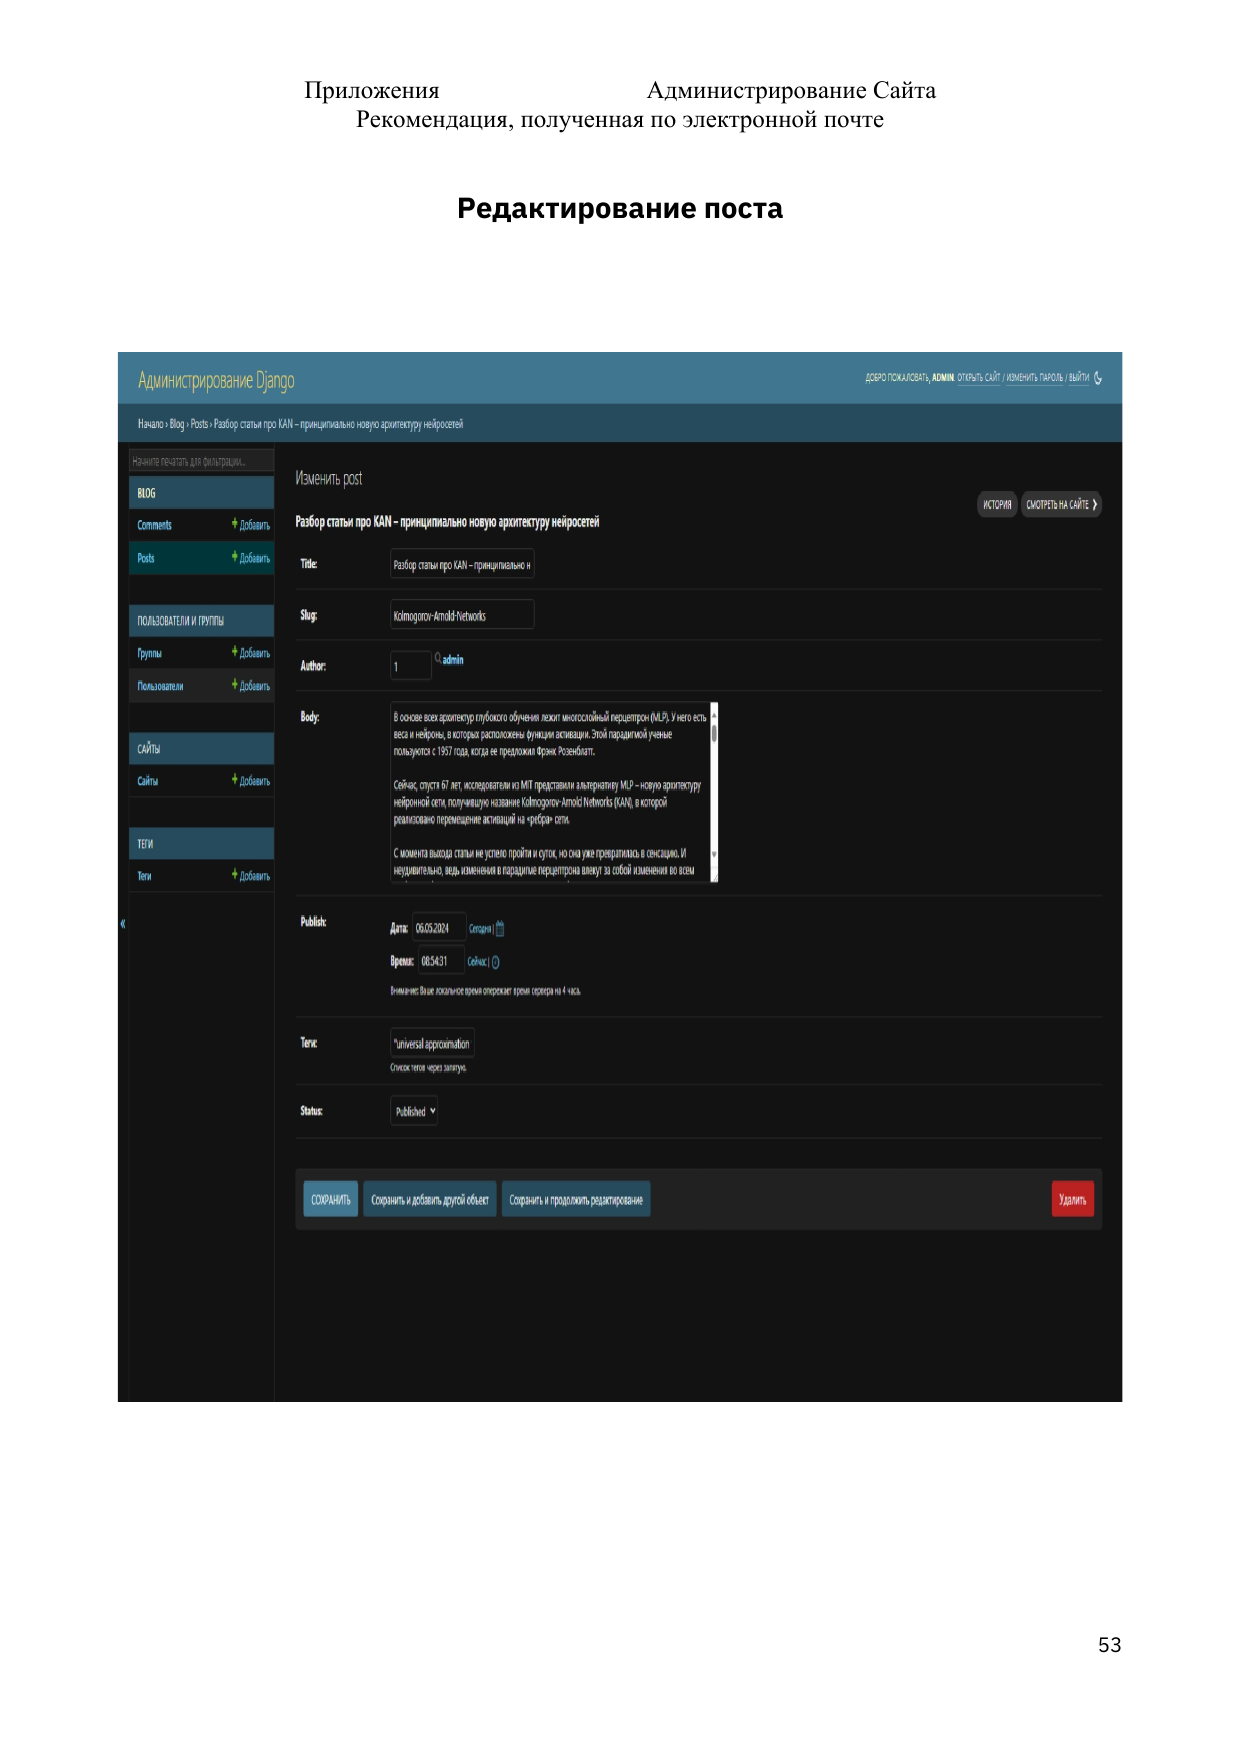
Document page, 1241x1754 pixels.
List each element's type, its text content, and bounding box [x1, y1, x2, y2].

subtitle Редактирование поста [118, 189, 1122, 227]
picture [117, 352, 1123, 1402]
